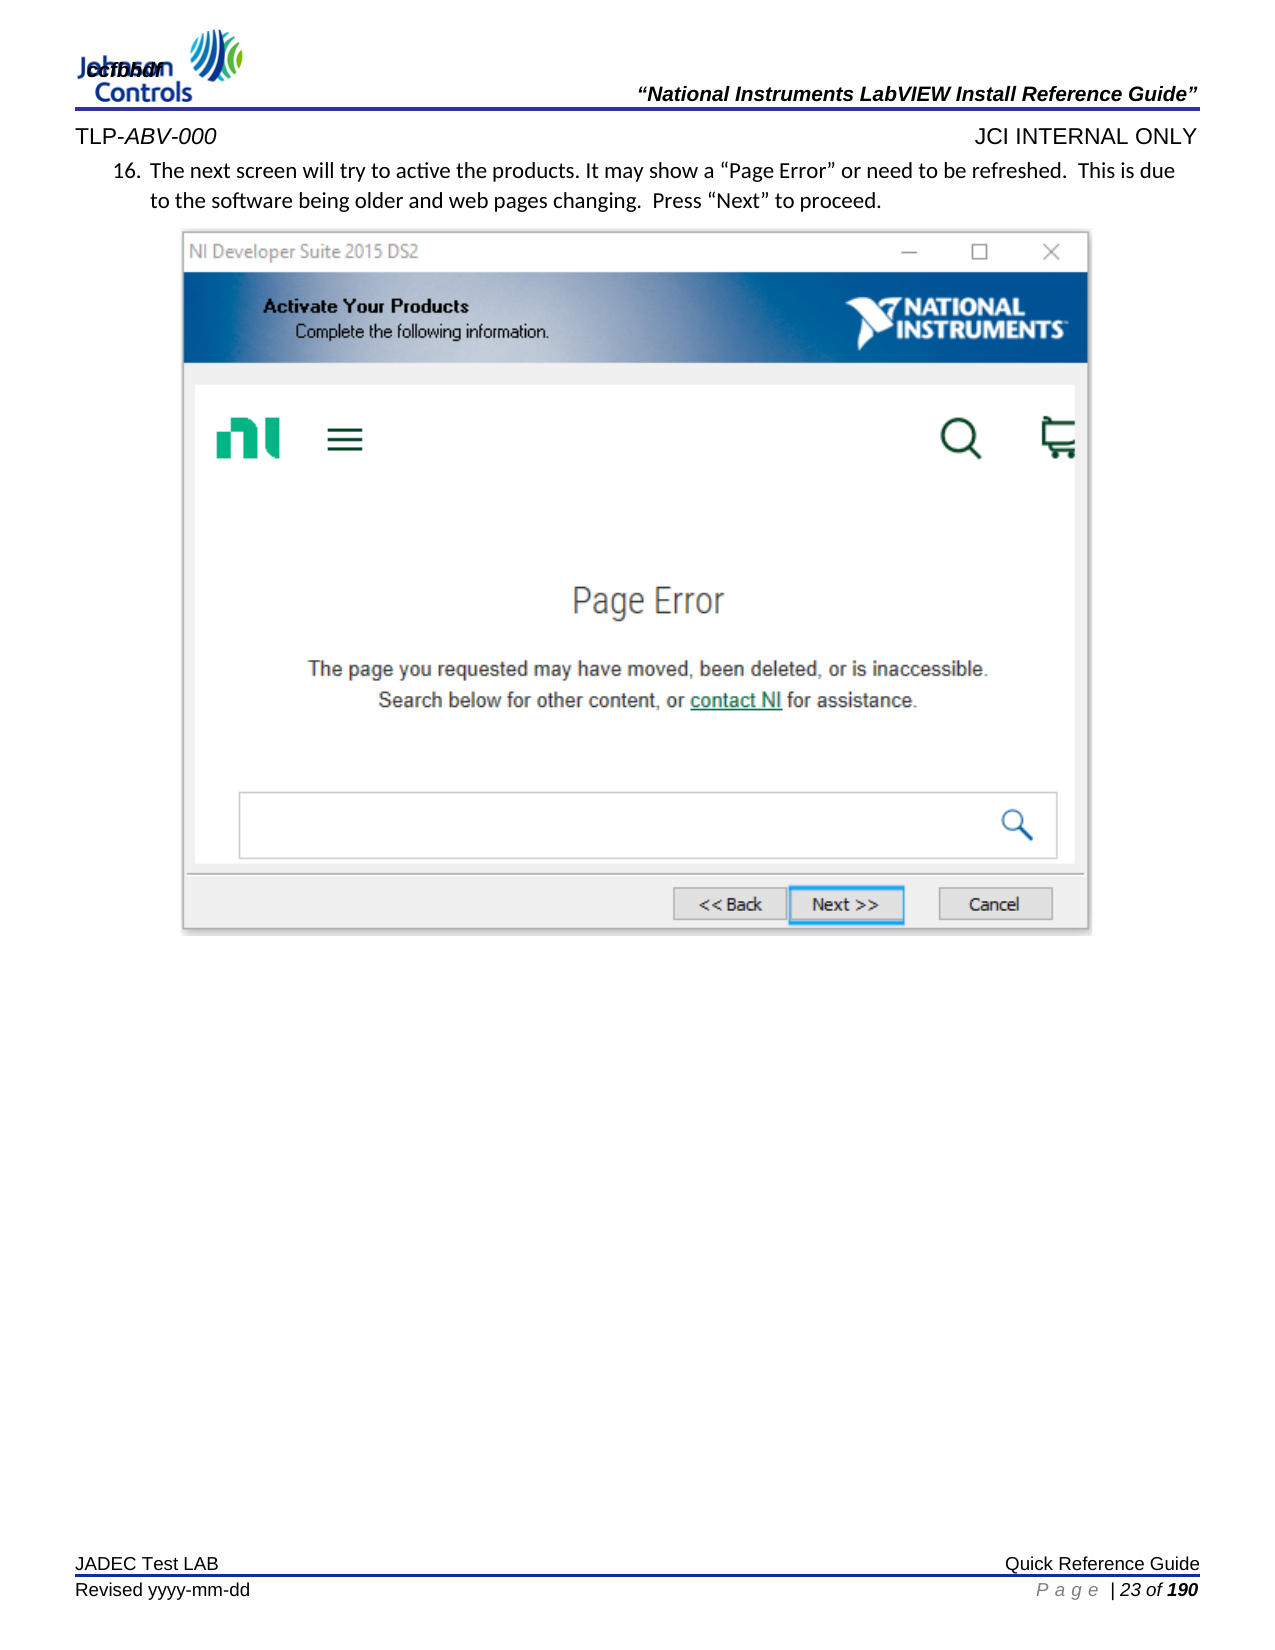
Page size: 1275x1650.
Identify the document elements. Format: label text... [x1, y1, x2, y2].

picture [76, 26, 246, 105]
list The next screen will try to active the products. It may show a “Page Error” or need to be refreshed. This is due to the software being older and web pages changing. Press “Next” to proceed. [112, 156, 1200, 214]
picture [178, 227, 1097, 936]
